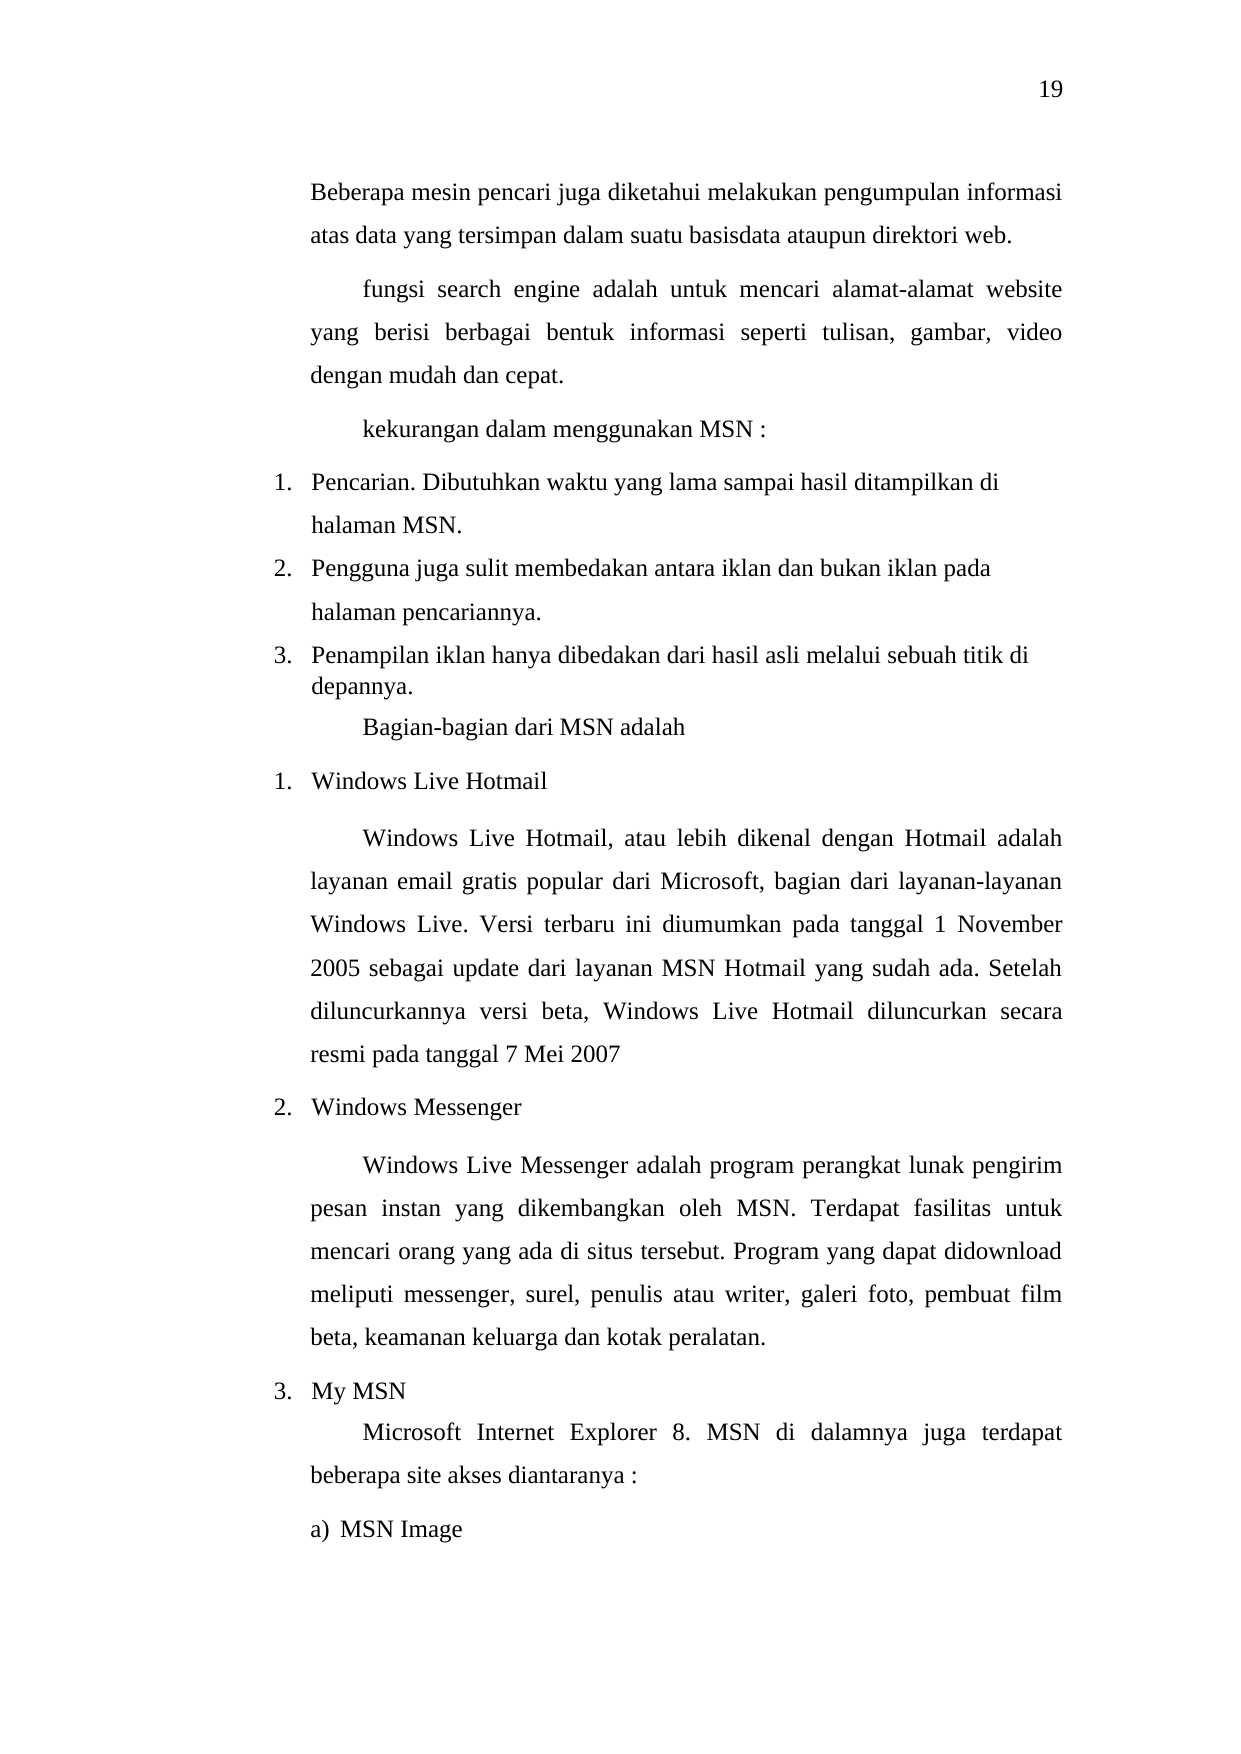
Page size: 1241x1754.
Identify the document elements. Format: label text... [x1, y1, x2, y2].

text Microsoft Internet Explorer 8. MSN di dalamnya juga terdapat beberapa site akses diantaranya : [310, 1417, 1063, 1489]
text Windows Live Messenger adalah program perangkat lunak pengirim pesan instan yang dikembangkan oleh MSN. Terdapat fasilitas untuk mencari orang yang ada di situs tersebut. Program yang dapat didownload meliputi messenger, surel, penulis atau writer, galeri foto, pembuat film beta, keamanan keluarga dan kotak peralatan. [310, 1150, 1063, 1351]
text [310, 177, 1063, 249]
list MSN Image [310, 1514, 1063, 1543]
text Bagian-bagian dari MSN adalah [310, 712, 1063, 741]
list Windows Messenger [274, 1092, 1063, 1121]
text fungsi search engine adalah untuk mencari alamat-alamat website yang berisi berbagai bentuk informasi seperti tulisan, gambar, video dengan mudah dan cepat. [310, 274, 1063, 389]
text Windows Live Hotmail, atau lebih dikenal dengan Hotmail adalah layanan email gratis popular dari Microsoft, bagian dari layanan-layanan Windows Live. Versi terbaru ini diumumkan pada tanggal 1 November 2005 sebagai update dari layanan MSN Hotmail yang sudah ada. Setelah diluncurkannya versi beta, Windows Live Hotmail diluncurkan secara resmi pada tanggal 7 Mei 2007 [310, 823, 1063, 1068]
list Penampilan iklan hanya dibedakan dari hasil asli melalui sebuah titik di depannya. [274, 640, 1063, 699]
list Pengguna juga sulit membedakan antara iklan dan bukan iklan pada halaman pencariannya. [274, 553, 1063, 625]
list Windows Live Hotmail [274, 766, 1063, 794]
list Pencarian. Dibutuhkan waktu yang lama sampai hasil ditampilkan di halaman MSN. [274, 467, 1063, 539]
list My MSN [274, 1376, 1063, 1405]
text kekurangan dalam menggunakan MSN : [310, 414, 1063, 442]
